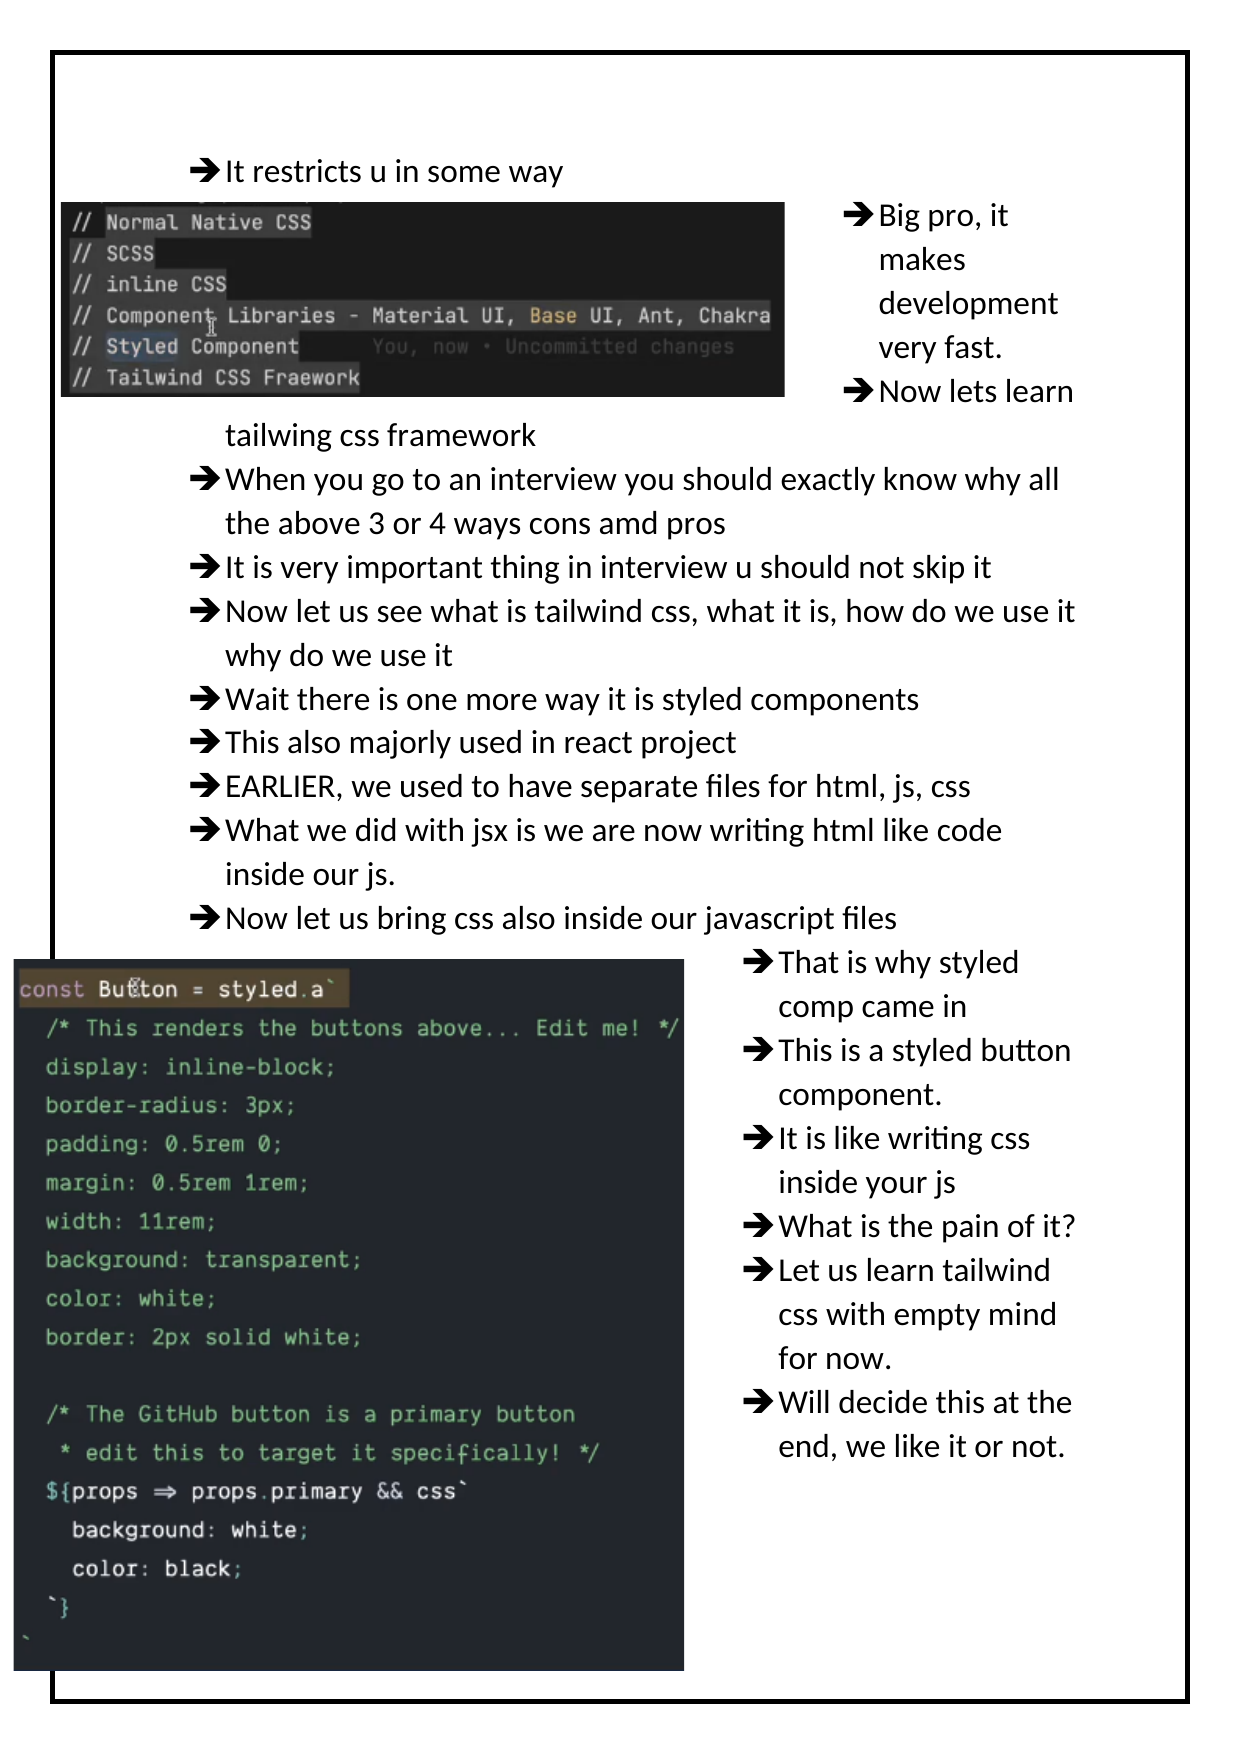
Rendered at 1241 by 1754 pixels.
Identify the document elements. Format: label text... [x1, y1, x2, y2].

list This also majorly used in react project [187, 721, 1090, 762]
list What is the pain of it? [685, 1205, 1090, 1246]
list It is very important thing in interview u should not skip it [187, 546, 1090, 586]
list Let us learn tailwind css with empty mind for now. [685, 1249, 1090, 1378]
list EARLIER, we used to have separate files for html, js, css [187, 765, 1090, 806]
list What we did with jsx is we are now writing html like code inside our js. [187, 809, 1090, 894]
list Big pro, it makes development very fast. [187, 194, 1090, 367]
list It is like writing css inside your js [685, 1117, 1090, 1202]
list This is a styled button component. [685, 1029, 1090, 1114]
list That is why styled comp came in [187, 941, 1090, 1026]
list It restricts u in some way [187, 150, 1090, 191]
list Now let us bring css also inside our javascript files [187, 897, 1090, 938]
picture [59, 202, 785, 395]
list When you go to an interview you should exactly know why all the above 3 or 4 ways cons amd pros [187, 458, 1090, 542]
list Will decide this at the end, we like it or not. [685, 1381, 1090, 1466]
list Wait there is one more way it is styled components [187, 677, 1090, 718]
list Now lets learn tailwing css framework [187, 370, 1090, 454]
picture [12, 959, 685, 1668]
list Now let us see what is tailwind css, what it is, how do we use it why do we use it [187, 589, 1090, 674]
